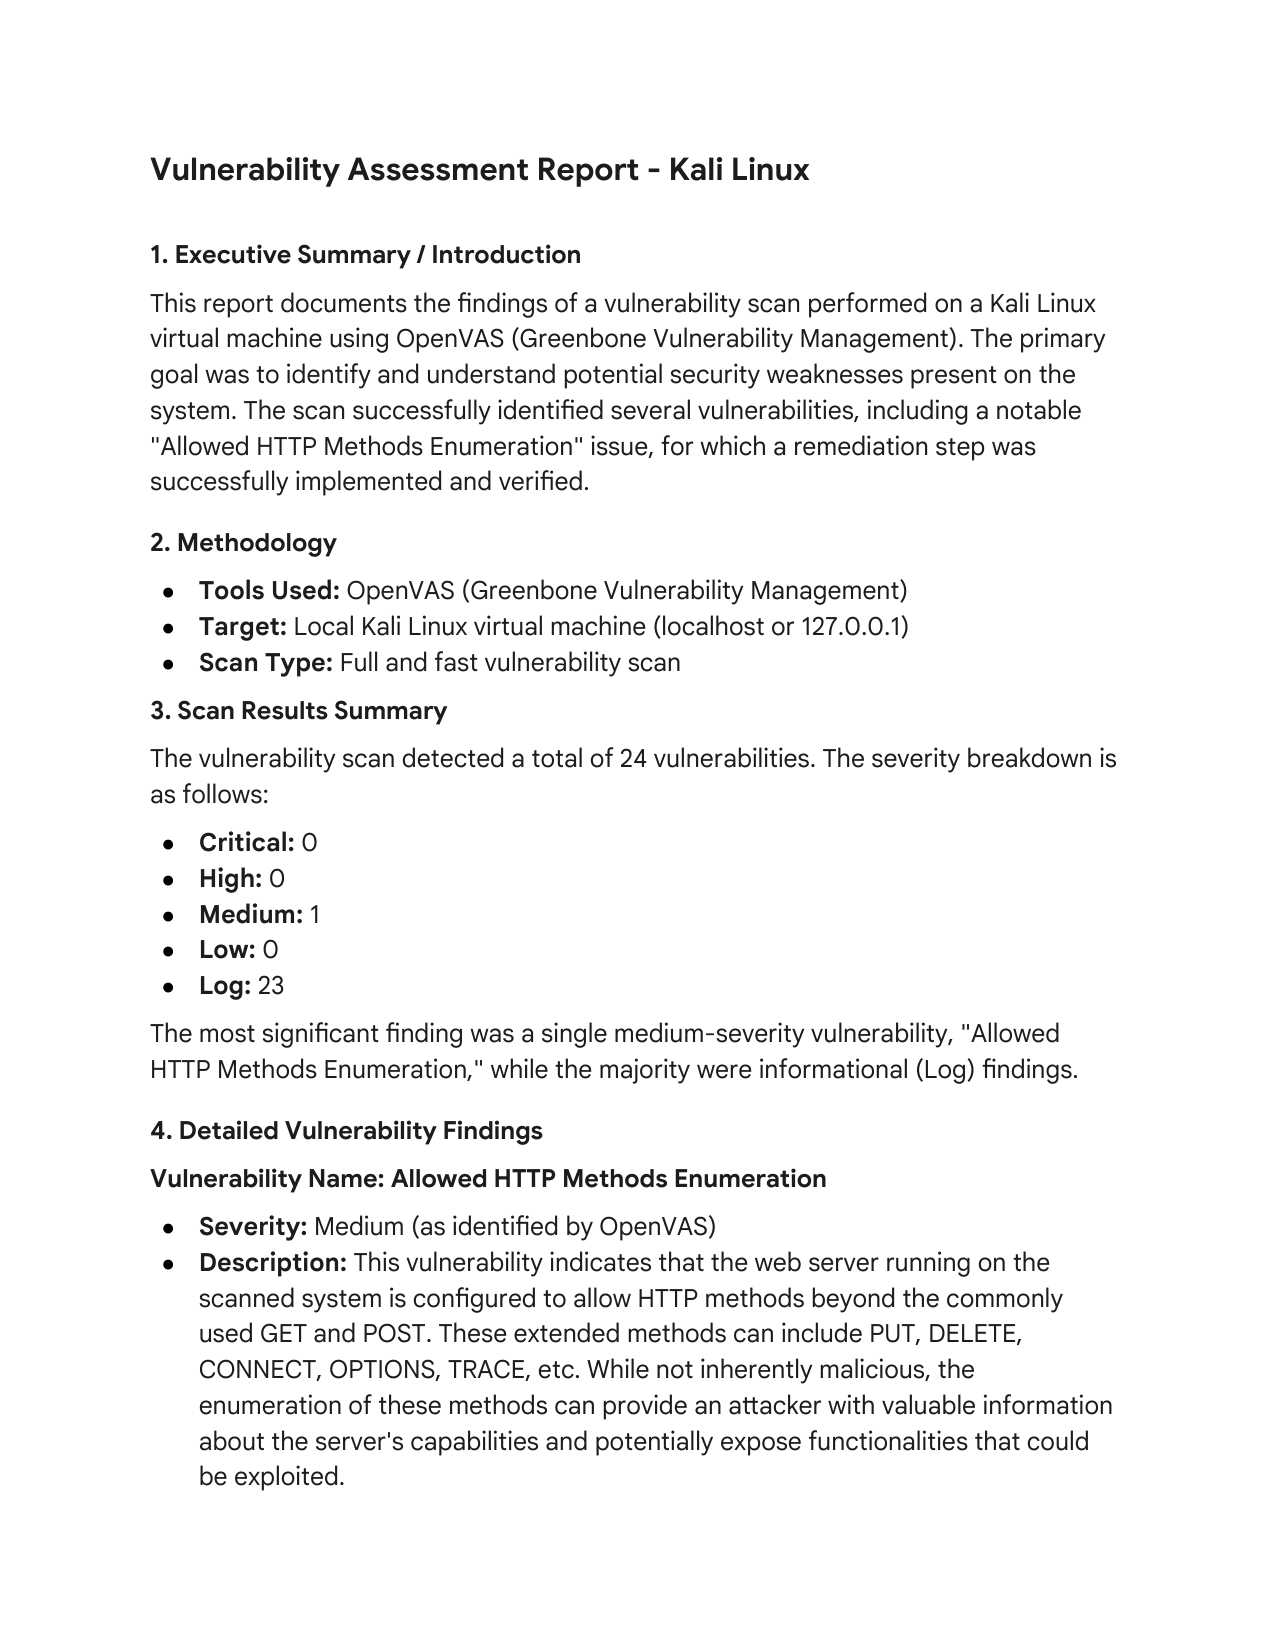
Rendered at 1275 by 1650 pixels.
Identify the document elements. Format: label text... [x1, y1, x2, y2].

subtitle 2. Methodology [150, 527, 1125, 559]
subtitle Vulnerability Assessment Report - Kali Linux [150, 150, 1125, 189]
list High: 0 [161, 863, 1125, 894]
text The vulnerability scan detected a total of 24 vulnerabilities. The severity breakdown is as follows: [150, 743, 1125, 811]
text This report documents the findings of a vulnerability scan performed on a Kali Linux virtual machine using OpenVAS (Greenbone Vulnerability Management). The primary goal was to identify and understand potential security weaknesses present on the system. The scan successfully identified several vulnerabilities, including a notable "Allowed HTTP Methods Enumeration" issue, for which a remediation step was successfully implemented and verified. [150, 288, 1125, 498]
text The most significant finding was a single medium-severity vulnerability, "Allowed HTTP Methods Enumeration," while the majority were informational (Log) findings. [150, 1019, 1125, 1086]
list Critical: 0 [161, 827, 1125, 859]
list Description: This vulnerability indicates that the web server running on the scanned system is configured to allow HTTP methods beyond the commonly used GET and POST. These extended methods can include PUT, DELETE, CONNECT, OPTIONS, TRACE, etc. While not inherently malicious, the enumeration of these methods can provide an attacker with valuable information about the server's capabilities and potentially expose functionalities that could be exploited. [161, 1247, 1125, 1493]
subtitle 3. Scan Results Summary [150, 695, 1125, 727]
subtitle 1. Executive Summary / Introduction [150, 240, 1125, 271]
subtitle Vulnerability Name: Allowed HTTP Methods Enumeration [150, 1163, 1125, 1195]
list Target: Local Kali Linux virtual machine (localhost or 127.0.0.1) [161, 611, 1125, 643]
subtitle 4. Detailed Vulnerability Findings [150, 1115, 1125, 1146]
list Medium: 1 [161, 899, 1125, 930]
list Severity: Medium (as identified by OpenVAS) [161, 1212, 1125, 1243]
list Tools Used: OpenVAS (Greenbone Vulnerability Management) [161, 576, 1125, 607]
list Low: 0 [161, 935, 1125, 966]
list Log: 23 [161, 970, 1125, 1002]
list Scan Type: Full and fast vulnerability scan [161, 647, 1125, 678]
